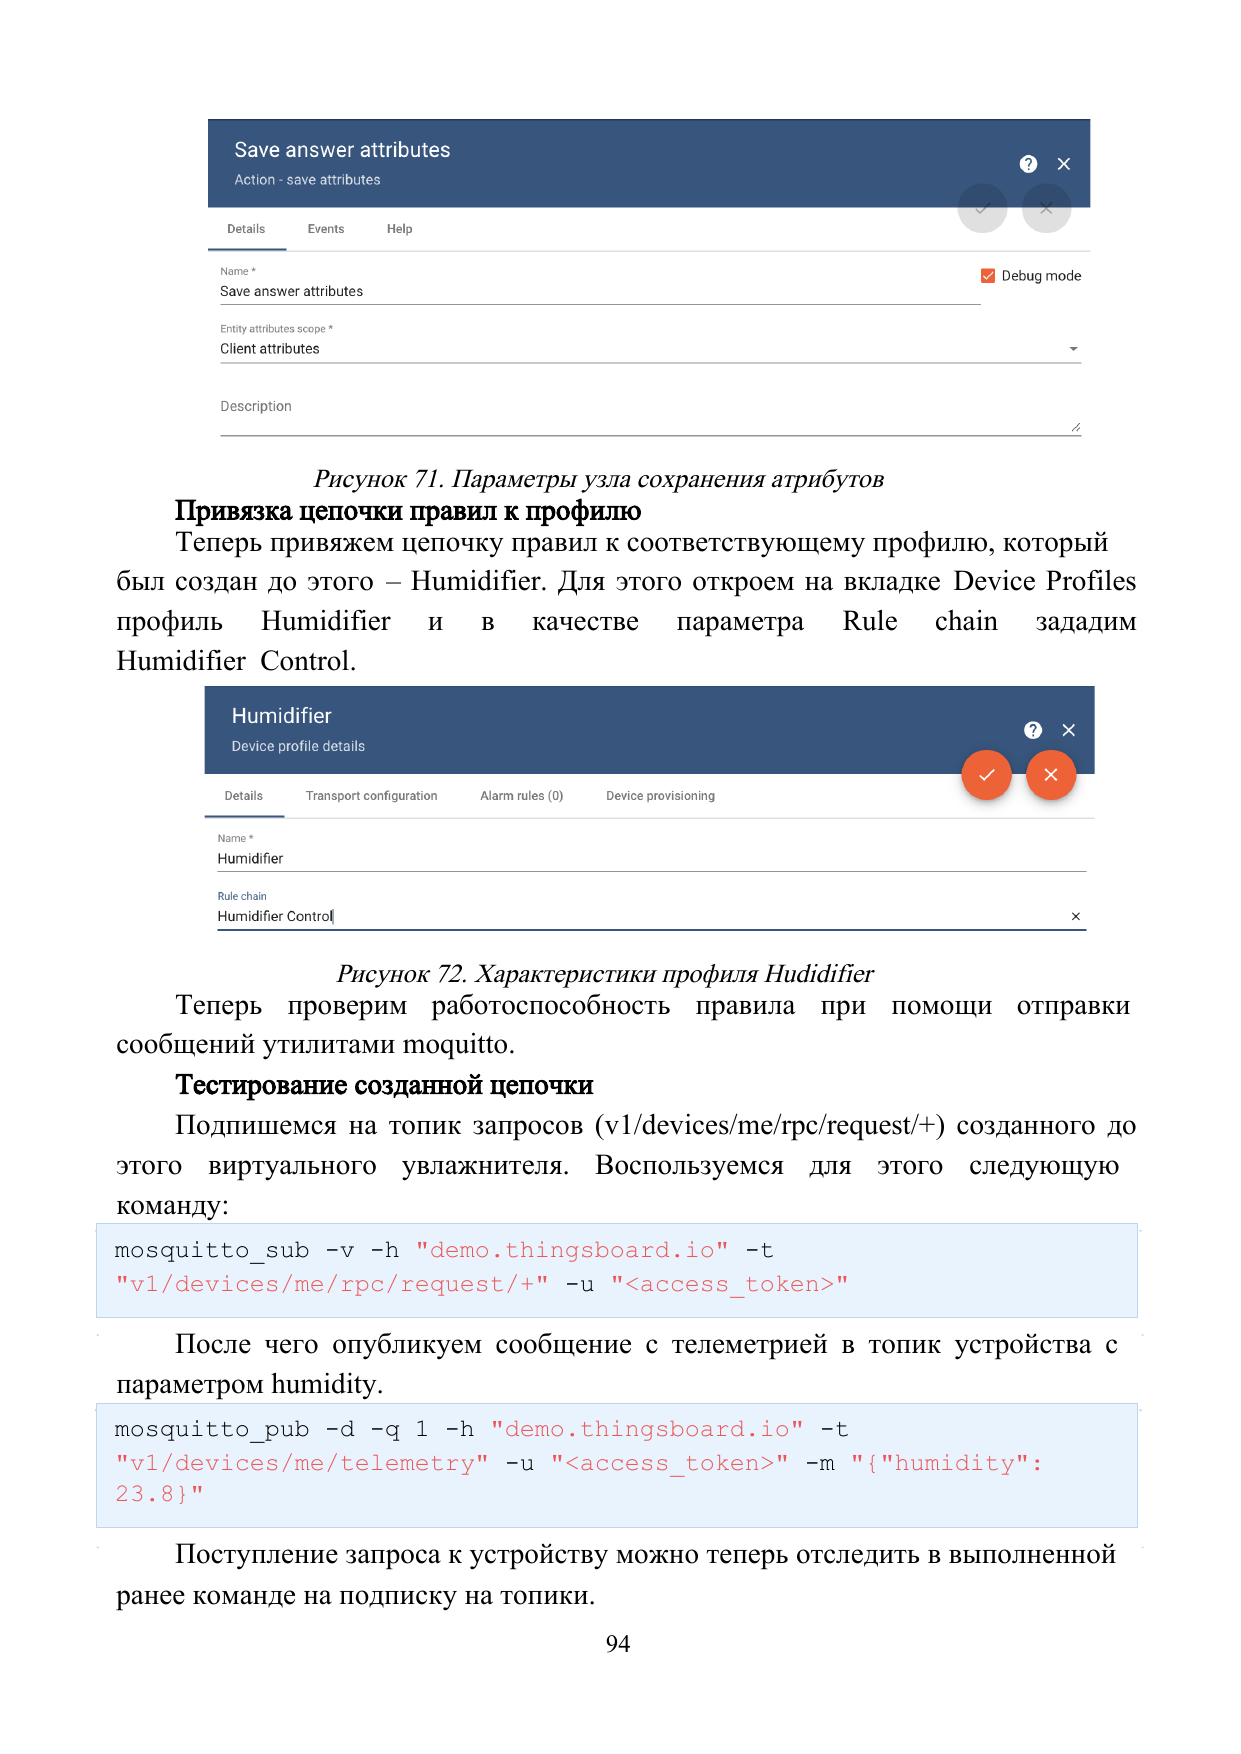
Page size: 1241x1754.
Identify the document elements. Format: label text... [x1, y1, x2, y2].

text После чего опубликуем сообщение с телеметрией в топик устройства с параметром humidity. [116, 1321, 1137, 1402]
picture [204, 686, 1095, 951]
text Привязка цепочки правил к профилю [175, 493, 1188, 526]
text Теперь проверим работоспособность правила при помощи отправки [175, 988, 1188, 1021]
picture [208, 119, 1091, 457]
text сообщений утилитами moquitto. Тестирование созданной цепочки [116, 1021, 1137, 1102]
text Рисунок 72. Характеристики профиля Hudidifier [335, 958, 1188, 988]
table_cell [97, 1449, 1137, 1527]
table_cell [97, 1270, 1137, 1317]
text был создан до этого – Humidifier. Для этого откроем на вкладке Device Profiles профиль Humidifier и в качестве параметра Rule chain зададим Humidifier Control. [116, 558, 1137, 679]
text Рисунок 71. Параметры узла сохранения атрибутов [312, 464, 1188, 493]
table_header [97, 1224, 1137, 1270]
text Поступление запроса к устройству можно теперь отследить в выполненной ранее команде на подписку на топики. [116, 1532, 1137, 1612]
text Теперь привяжем цепочку правил к соответствующему профилю, который [175, 526, 1188, 558]
text 94 [606, 1630, 1188, 1658]
text Подпишемся на топик запросов (v1/devices/me/rpc/request/+) созданного до этого виртуального увлажнителя. Воспользуемся для этого следующую команду: [116, 1102, 1137, 1223]
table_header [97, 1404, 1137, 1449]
